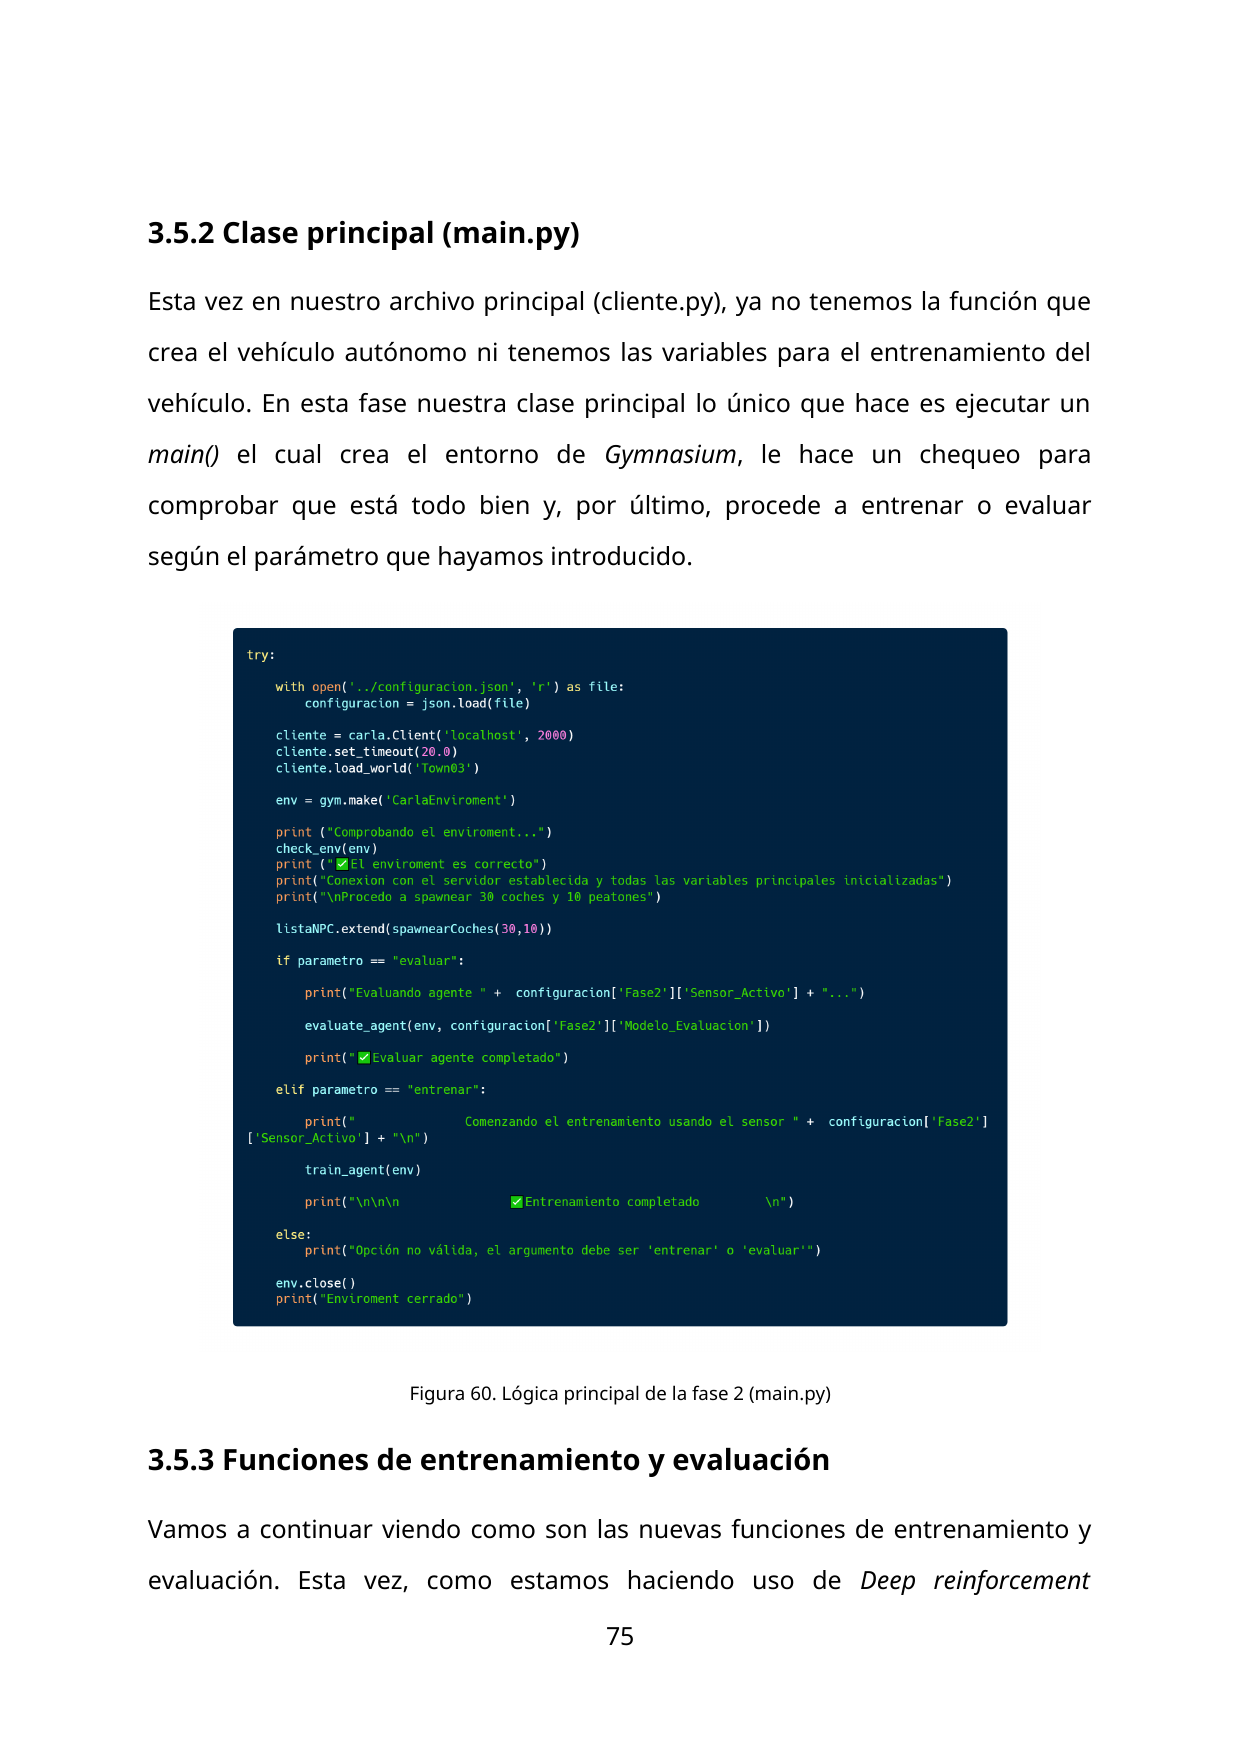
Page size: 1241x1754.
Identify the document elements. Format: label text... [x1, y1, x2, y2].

text 3.5.3 Funciones de entrenamiento y evaluación [148, 1440, 1092, 1479]
text Esta vez en nuestro archivo principal (cliente.py), ya no tenemos la función que crea el vehículo autónomo ni tenemos las variables para el entrenamiento del vehículo. En esta fase nuestra clase principal lo único que hace es ejecutar un main() el cual crea el entorno de Gymnasium, le hace un chequeo para comprobar que está todo bien y, por último, procede a entrenar o evaluar según el parámetro que hayamos introducido. [148, 284, 1092, 573]
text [148, 1512, 1092, 1597]
text Figura 60. Lógica principal de la fase 2 (main.py) [148, 1381, 1092, 1406]
picture [199, 602, 1041, 1352]
text 3.5.2 Clase principal (main.py) [148, 212, 1092, 252]
